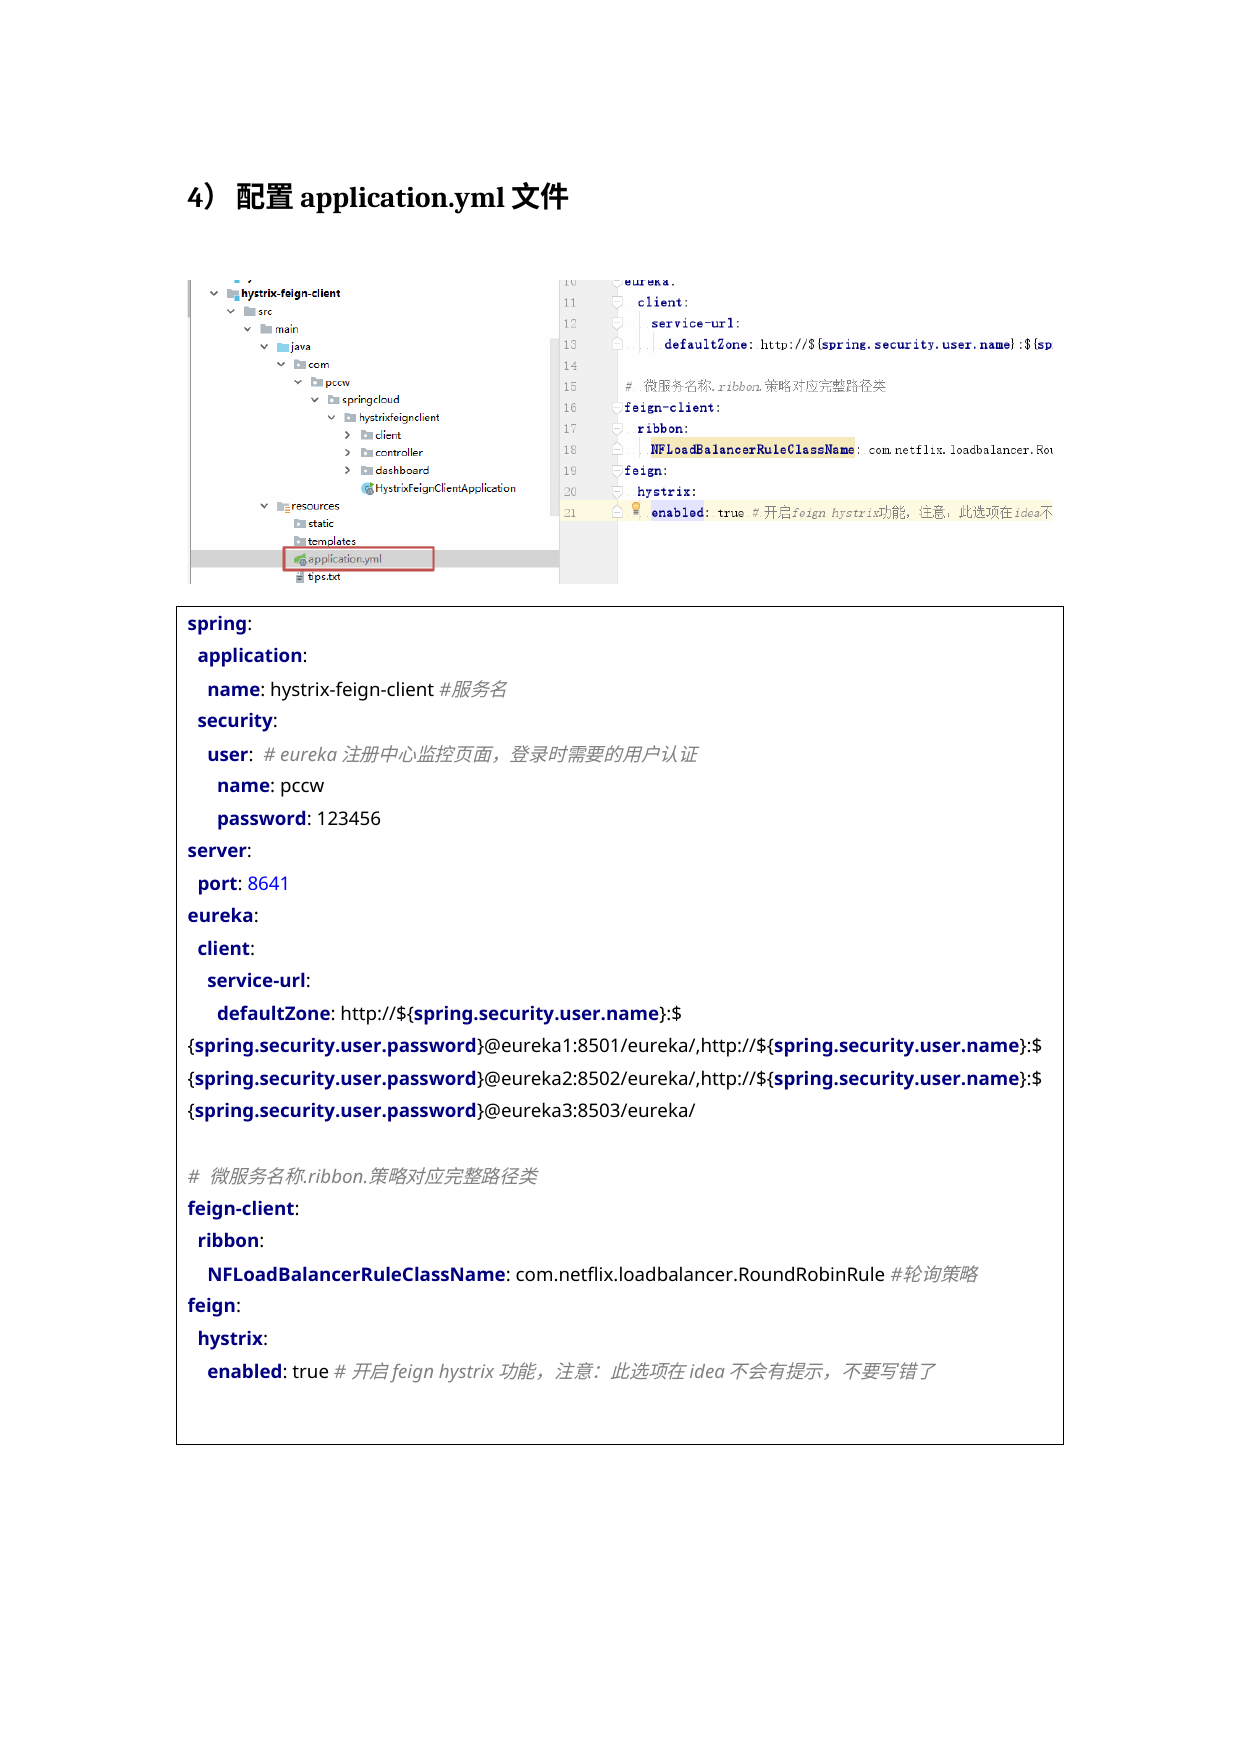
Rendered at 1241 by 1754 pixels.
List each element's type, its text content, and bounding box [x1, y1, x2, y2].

table_header spring: application: name: hystrix-feign-client #服务名 security: user: # eureka注册中心监控页面，登录时需要的用户认证 name: pccw password: 123456 server: port: 8641 eureka: client: service-url: defaultZone: http://${spring.security.user.name}:${spring.security.user.password}@eureka1:8501/eureka/,http://${spring.security.user.name}:${spring.security.user.password}@eureka2:8502/eureka/,http://${spring.security.user.name}:${spring.security.user.password}@eureka3:8503/eureka/ # 微服务名称.ribbon.策略对应完整路径类 feign-client: ribbon: NFLoadBalancerRuleClassName: com.netflix.loadbalancer.RoundRobinRule #轮询策略 feign: hystrix: enabled: true # 开启feign hystrix功能，注意：此选项在idea不会有提示，不要写错了 [177, 607, 1063, 1444]
picture [187, 280, 1053, 584]
subtitle 配置application.yml文件 [187, 162, 1053, 227]
